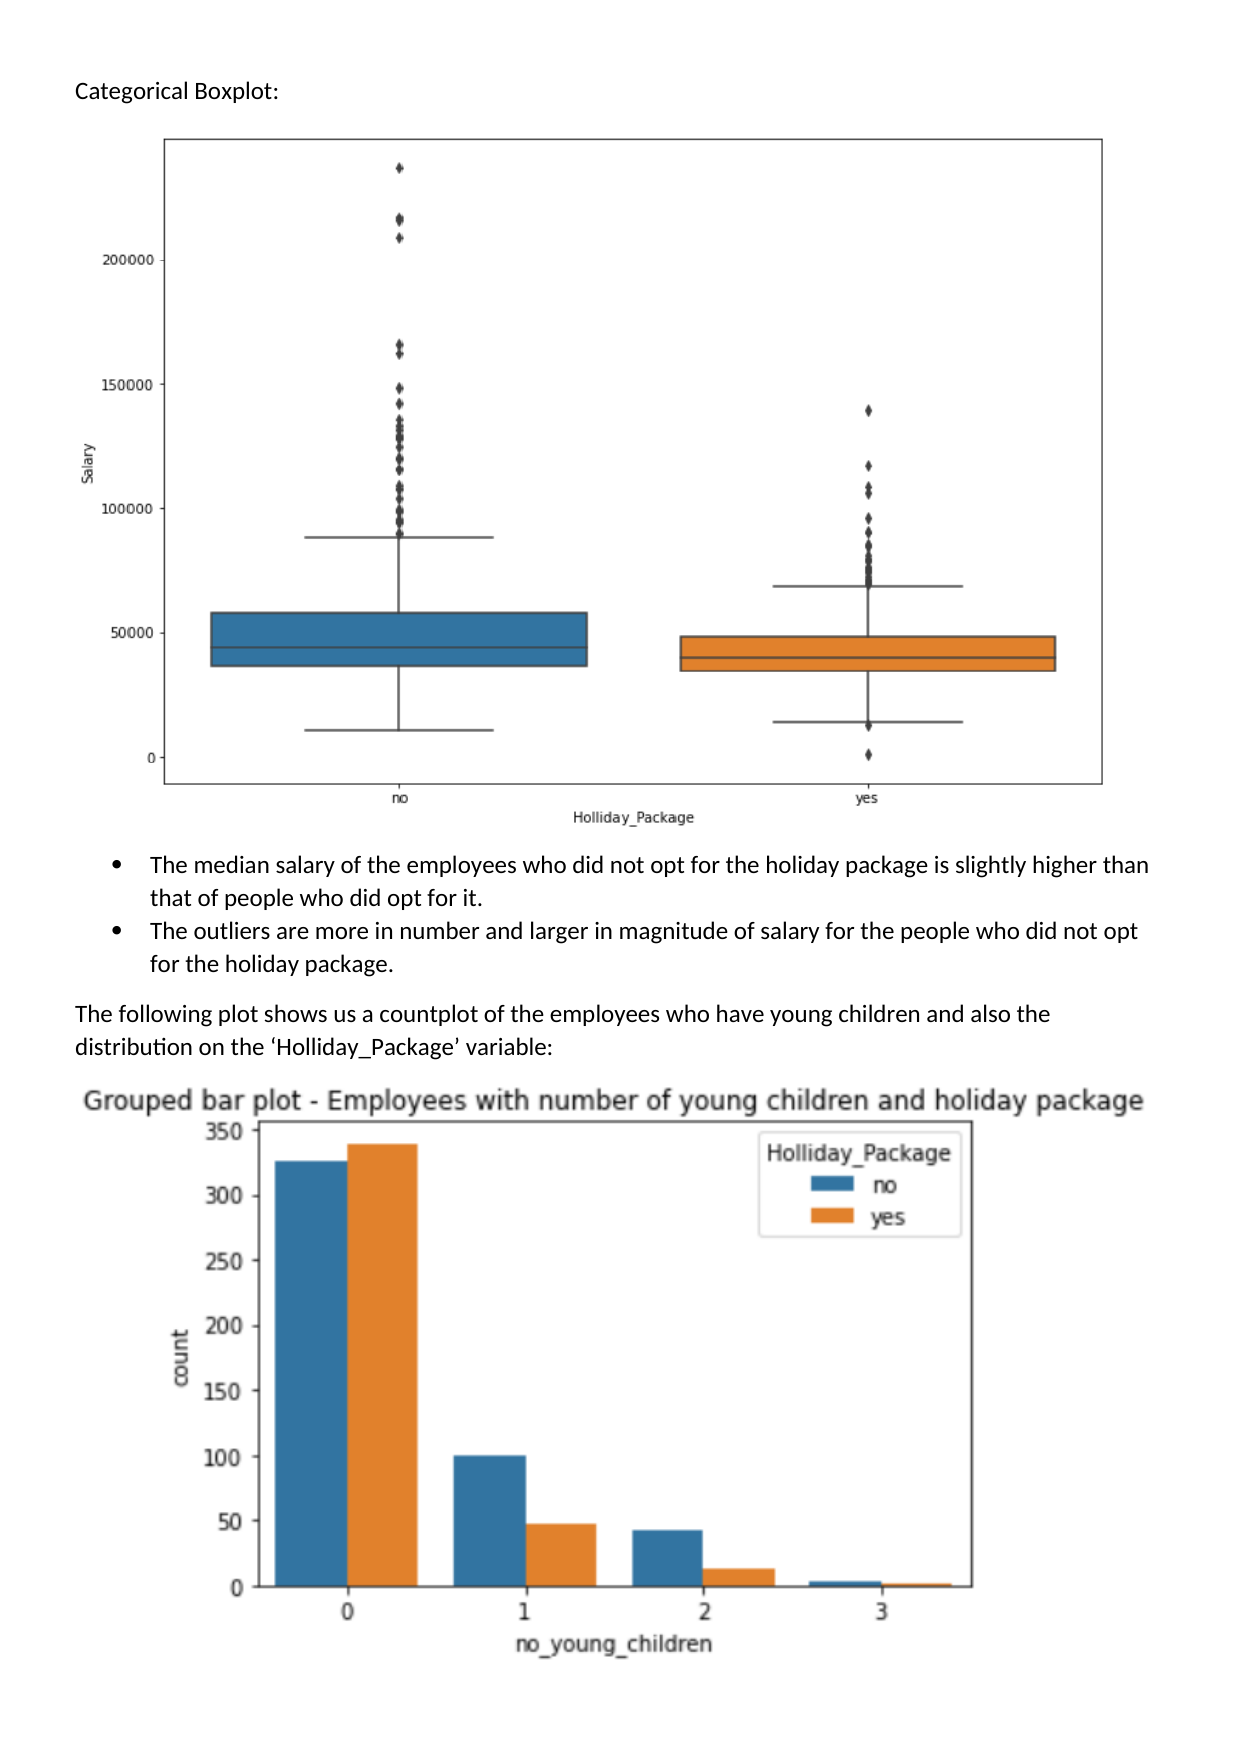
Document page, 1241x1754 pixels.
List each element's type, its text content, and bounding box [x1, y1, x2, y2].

text Categorical Boxplot: [75, 75, 1165, 106]
list The outliers are more in number and larger in magnitude of salary for the people who did not opt for the holiday package. [112, 916, 1165, 979]
picture [75, 124, 1113, 831]
picture [75, 1080, 1166, 1666]
text The following plot shows us a countplot of the employees who have young children and also the distribution on the ‘Holliday_Package’ variable: [75, 998, 1165, 1061]
list The median salary of the employees who did not opt for the holiday package is slightly higher than that of people who did opt for it. [112, 850, 1165, 913]
